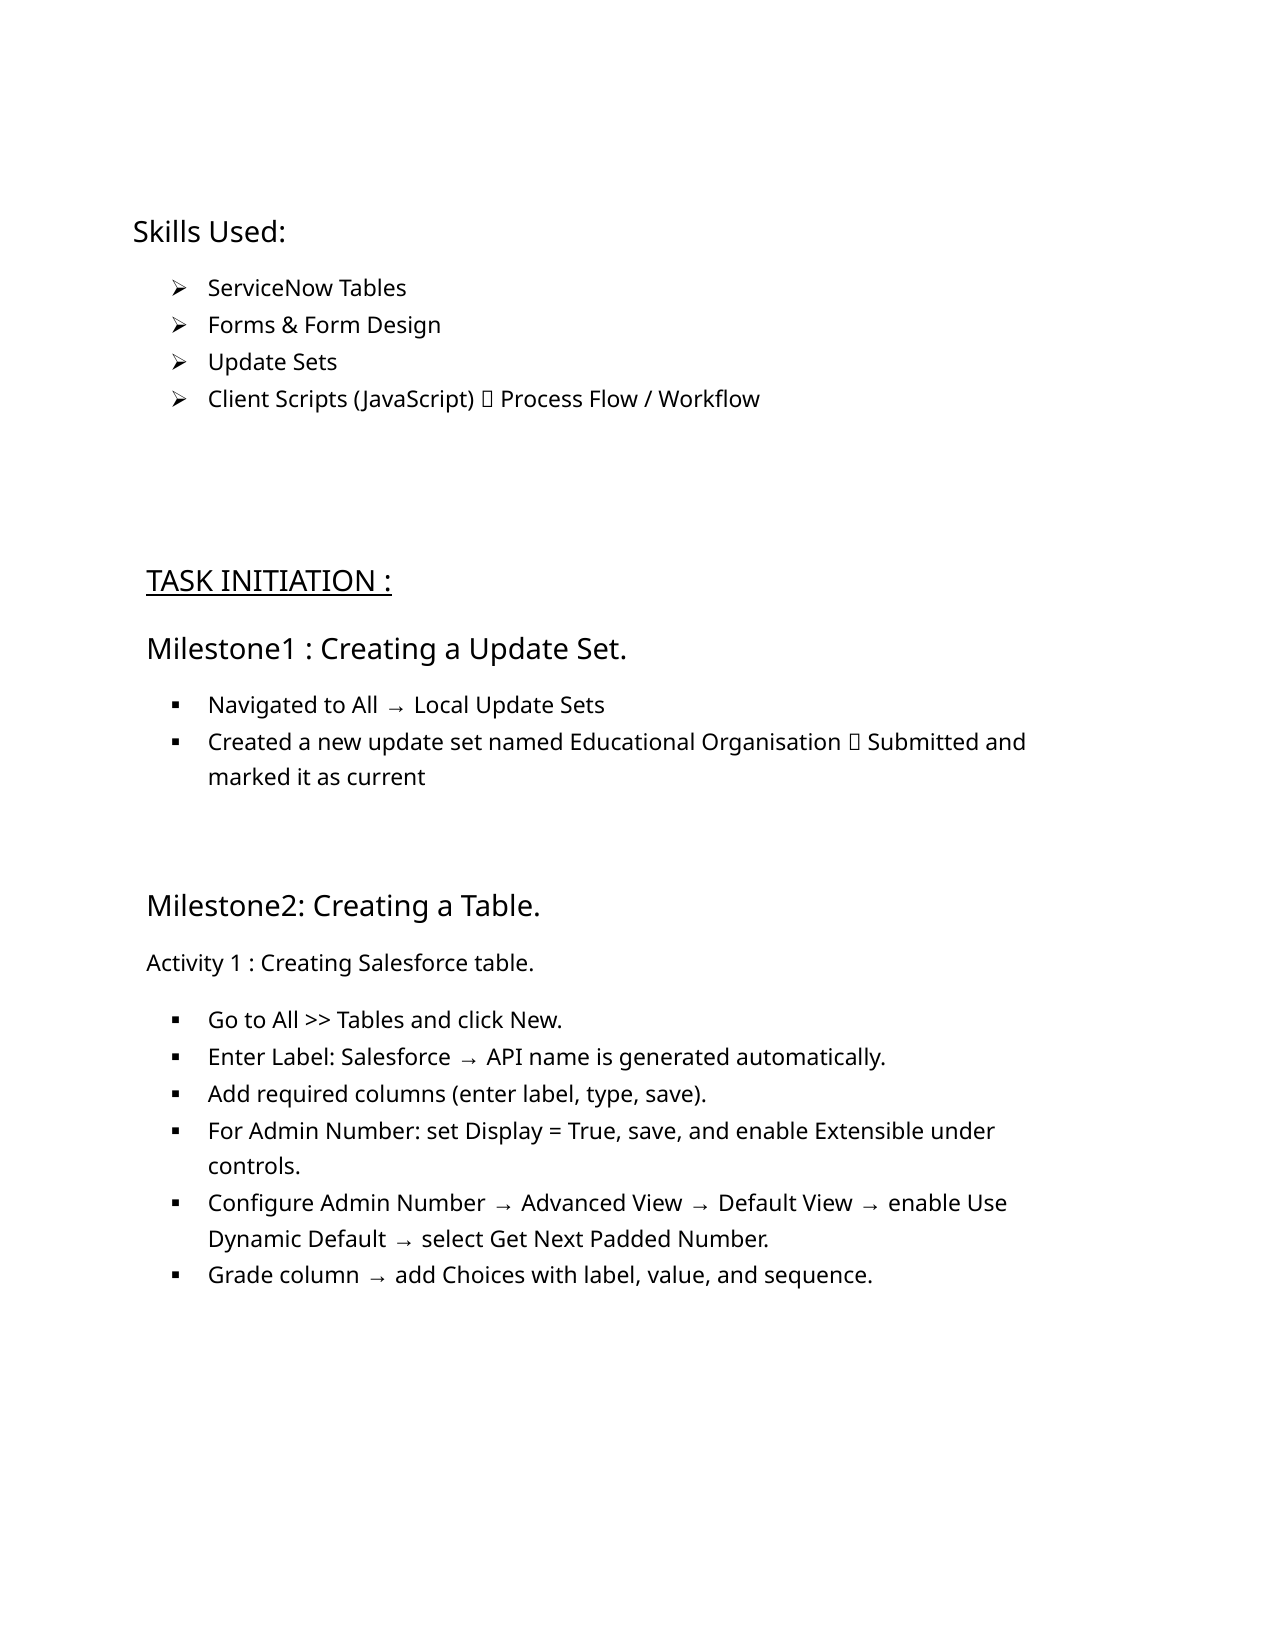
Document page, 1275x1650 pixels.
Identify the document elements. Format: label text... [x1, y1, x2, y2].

list Forms & Form Design [170, 309, 1093, 340]
list Client Scripts (JavaScript)  Process Flow / Workflow [170, 382, 1093, 414]
list Enter Label: Salesforce → API name is generated automatically. [170, 1041, 1093, 1072]
list Created a new update set named Educational Organisation  Submitted and marked it as current [170, 726, 1093, 792]
text Activity 1 : Creating Salesforce table. [146, 947, 1093, 978]
text Skills Used: [133, 211, 1093, 251]
list ServiceNow Tables [170, 272, 1093, 303]
list Navigated to All → Local Update Sets [170, 689, 1093, 720]
text Milestone2: Creating a Table. [146, 886, 1093, 925]
list Add required columns (enter label, type, save). [170, 1078, 1093, 1109]
list Grade column → add Choices with label, value, and sequence. [170, 1259, 1093, 1291]
list Go to All >> Tables and click New. [170, 1004, 1093, 1036]
list Update Sets [170, 346, 1093, 377]
list Configure Admin Number → Advanced View → Default View → enable Use Dynamic Default → select Get Next Padded Number. [170, 1187, 1093, 1254]
text TASK INITIATION : [146, 561, 1093, 600]
list For Admin Number: set Display = True, save, and enable Extensible under controls. [170, 1115, 1093, 1182]
text Milestone1 : Creating a Update Set. [146, 628, 1093, 668]
